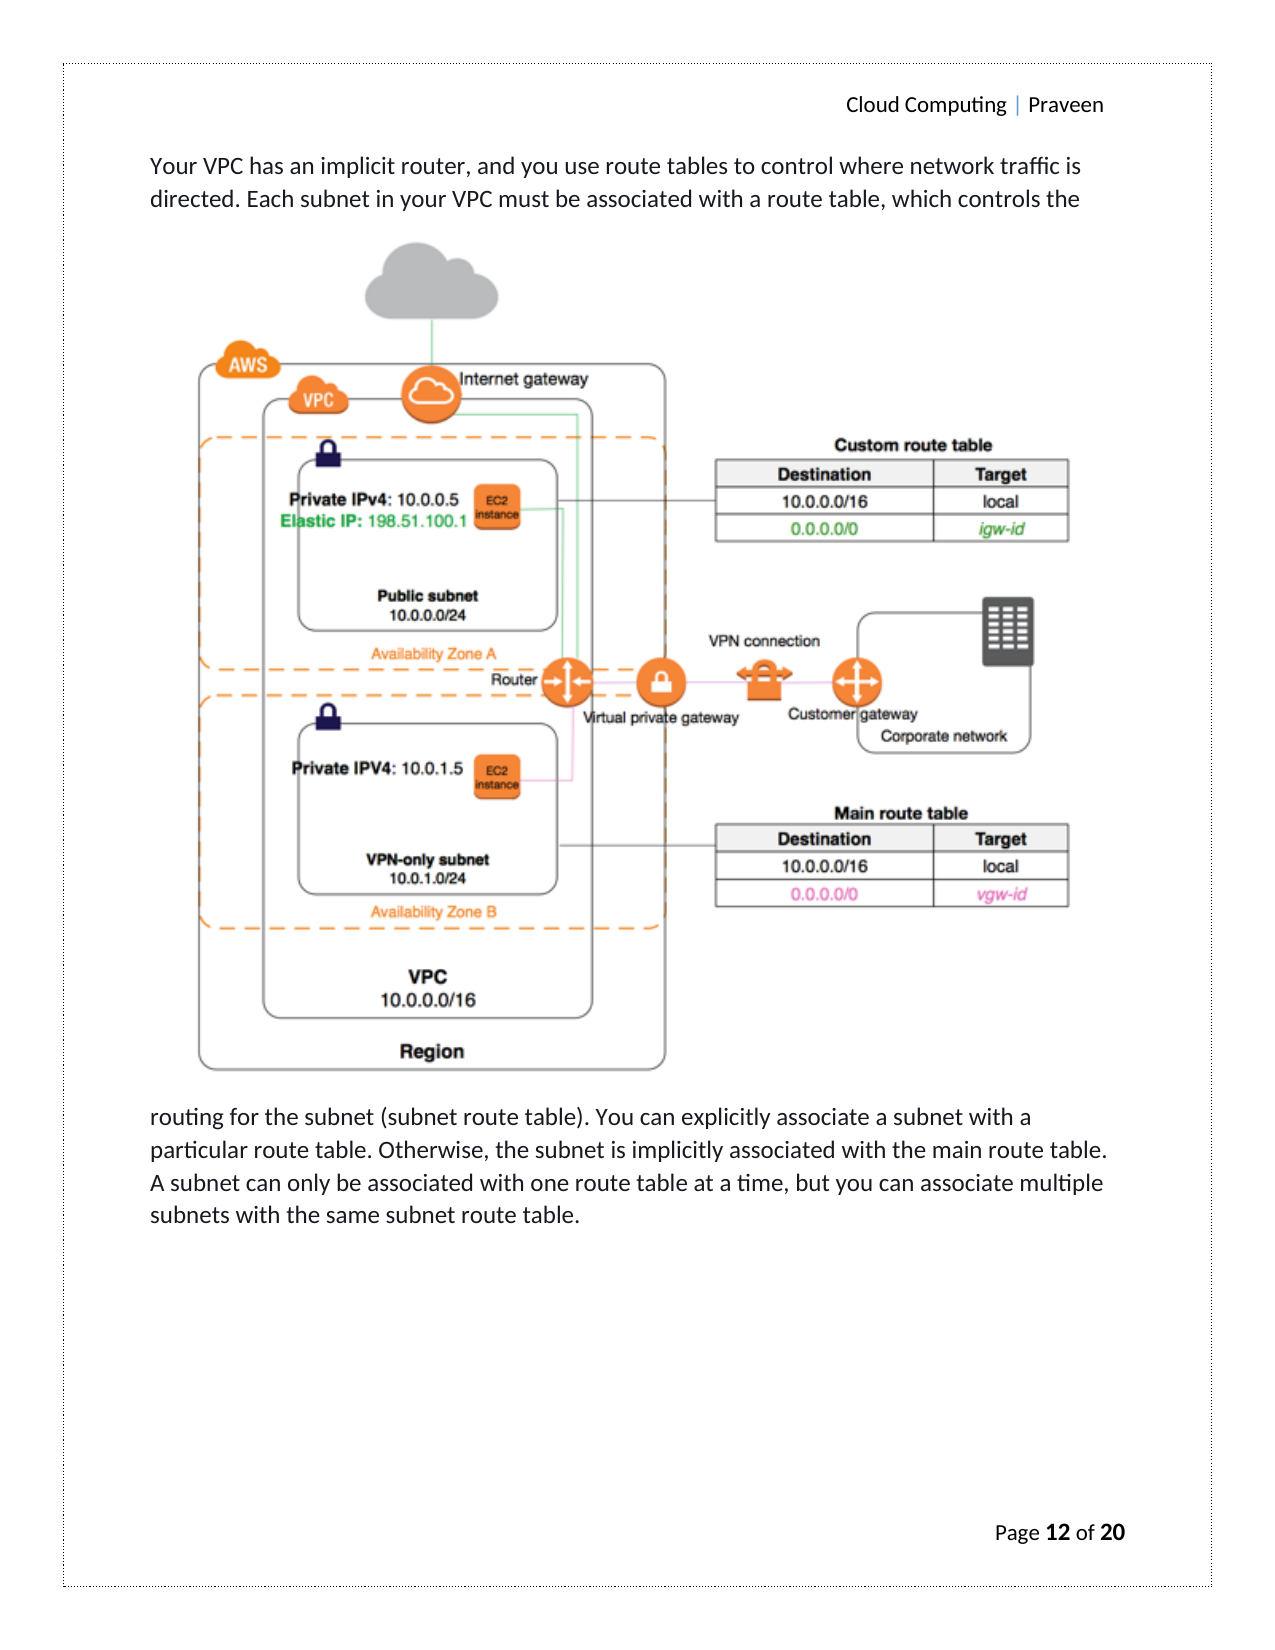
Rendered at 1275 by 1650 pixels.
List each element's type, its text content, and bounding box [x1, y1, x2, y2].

picture [181, 228, 1090, 1078]
